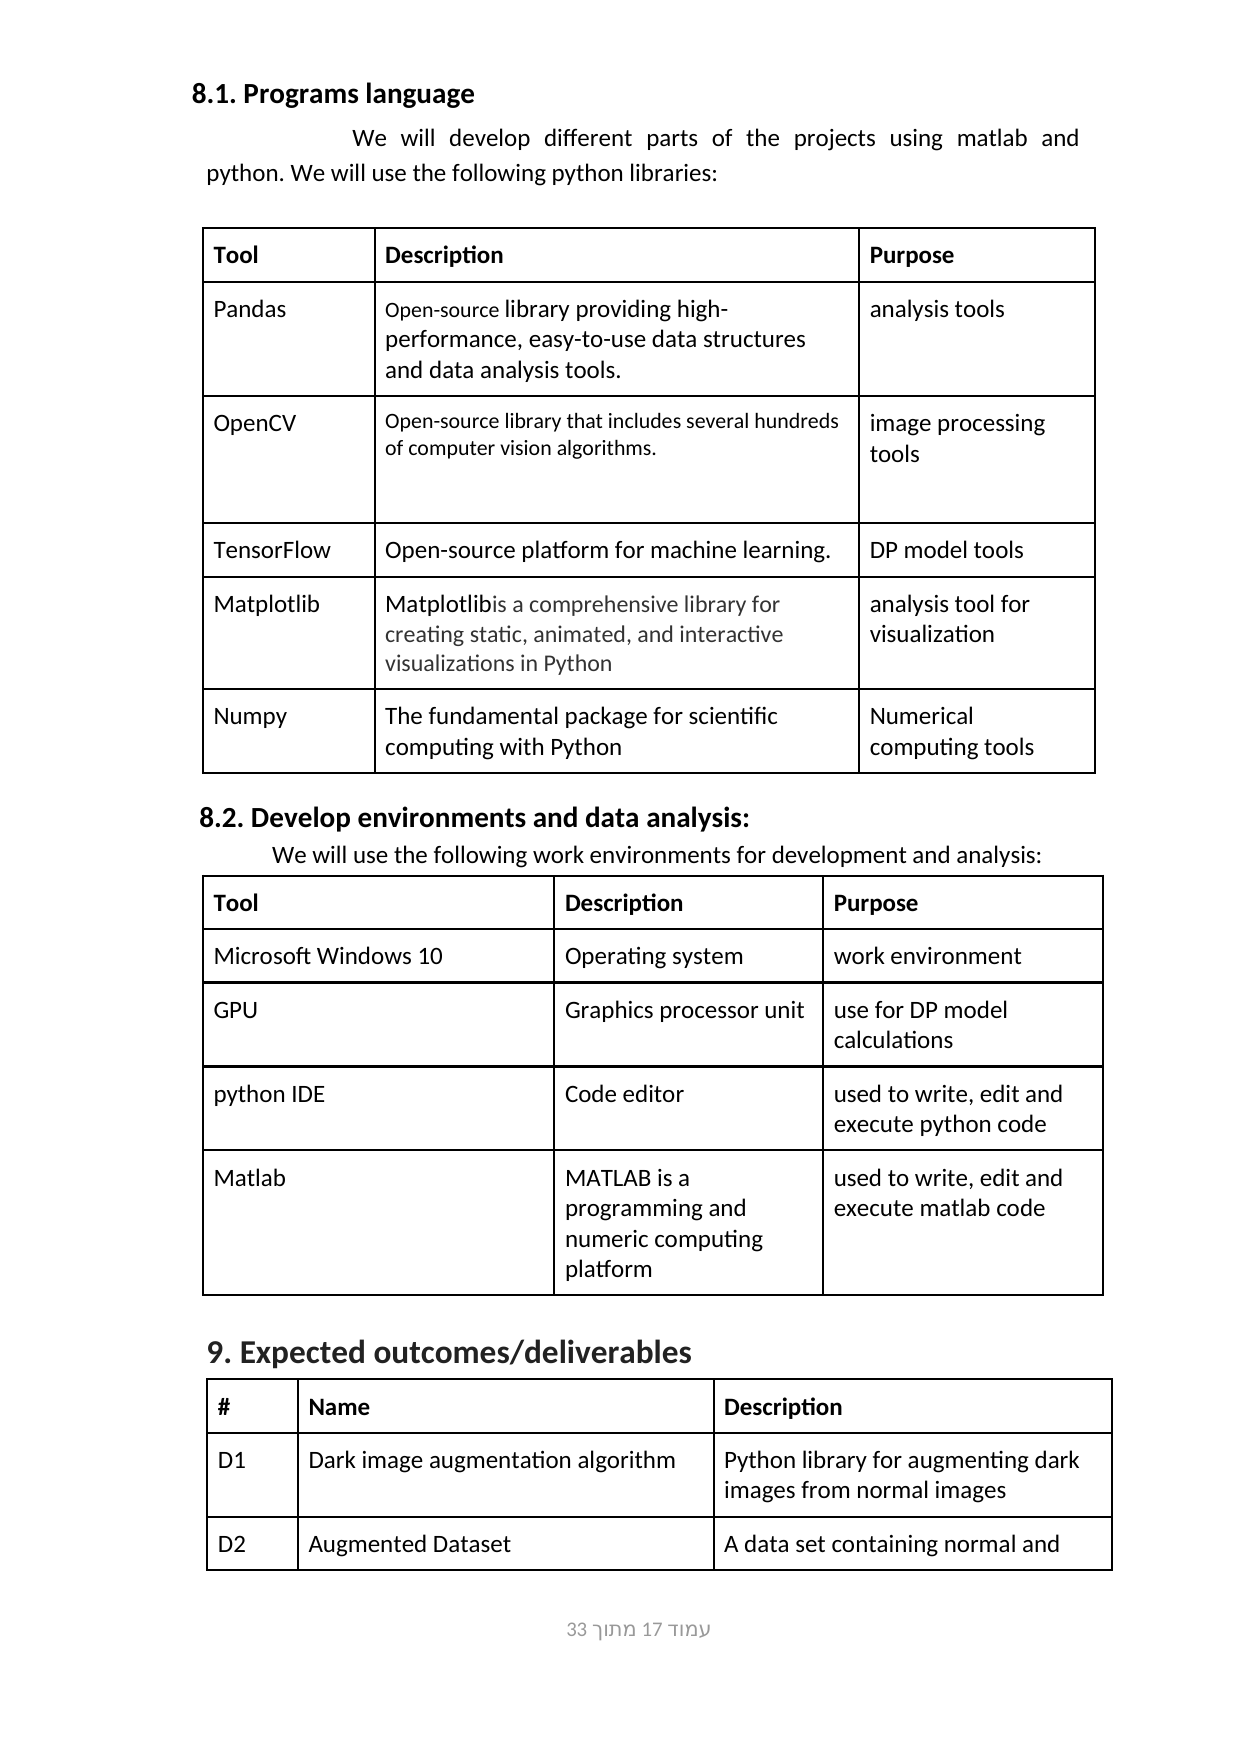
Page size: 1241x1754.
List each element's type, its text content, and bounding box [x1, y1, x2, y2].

table_cell Python library for augmenting dark images from normal images [715, 1434, 1111, 1516]
table_cell python IDE [204, 1068, 553, 1149]
table_cell Matlab [204, 1151, 553, 1294]
table_header # [208, 1380, 297, 1432]
table_cell analysis tools [860, 283, 1094, 395]
table_cell D1 [208, 1434, 297, 1516]
table_header Description [715, 1380, 1111, 1432]
table_cell work environment [824, 930, 1102, 981]
table_header Tool [204, 877, 553, 928]
subtitle 9. Expected outcomes/deliverables [206, 1331, 1081, 1372]
table_cell Microsoft Windows 10 [204, 930, 553, 981]
table_cell D2 [208, 1518, 297, 1569]
table_cell GPU [204, 984, 553, 1065]
subtitle 8.2. Develop environments and data analysis: [199, 799, 1081, 834]
table_cell Open-source library that includes several hundreds of computer vision algorithms. [376, 397, 858, 522]
table_cell Code editor [555, 1068, 822, 1149]
table_cell OpenCV [204, 397, 374, 522]
table_cell use for DP model calculations [824, 984, 1102, 1065]
text We will use the following work environments for development and analysis: [272, 839, 1081, 870]
table_cell TensorFlow [204, 524, 374, 576]
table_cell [715, 1518, 1111, 1569]
table_cell Matplotlibis a comprehensive library for creating static, animated, and interactive visualizations in Python [376, 578, 858, 688]
table_cell MATLAB is a programming and numeric computing platform [555, 1151, 822, 1294]
table_cell DP model tools [860, 524, 1094, 576]
table_cell Pandas [204, 283, 374, 395]
subtitle 8.1. Programs language [192, 75, 1081, 111]
table_header Purpose [860, 229, 1094, 281]
table_cell Augmented Dataset [299, 1518, 713, 1569]
table_cell analysis tool for visualization [860, 578, 1094, 688]
table_cell Open-source library providing high-performance, easy-to-use data structures and data analysis tools. [376, 283, 858, 395]
table_header Purpose [824, 877, 1102, 928]
text We will develop different parts of the projects using matlab and python. We will use the following python libraries: [197, 122, 1081, 188]
table_cell The fundamental package for scientific computing with Python [376, 690, 858, 772]
table_cell Matplotlib [204, 578, 374, 688]
table_cell Operating system [555, 930, 822, 981]
table_header Name [299, 1380, 713, 1432]
table_cell used to write, edit and execute matlab code [824, 1151, 1102, 1294]
table_cell used to write, edit and execute python code [824, 1068, 1102, 1149]
table_cell Graphics processor unit [555, 984, 822, 1065]
table_cell Numpy [204, 690, 374, 772]
table_header Description [376, 229, 858, 281]
table_header Tool [204, 229, 374, 281]
table_cell Dark image augmentation algorithm [299, 1434, 713, 1516]
table_header Description [555, 877, 822, 928]
table_cell image processing tools [860, 397, 1094, 522]
table_cell Numerical computing tools [860, 690, 1094, 772]
table_cell Open-source platform for machine learning. [376, 524, 858, 576]
